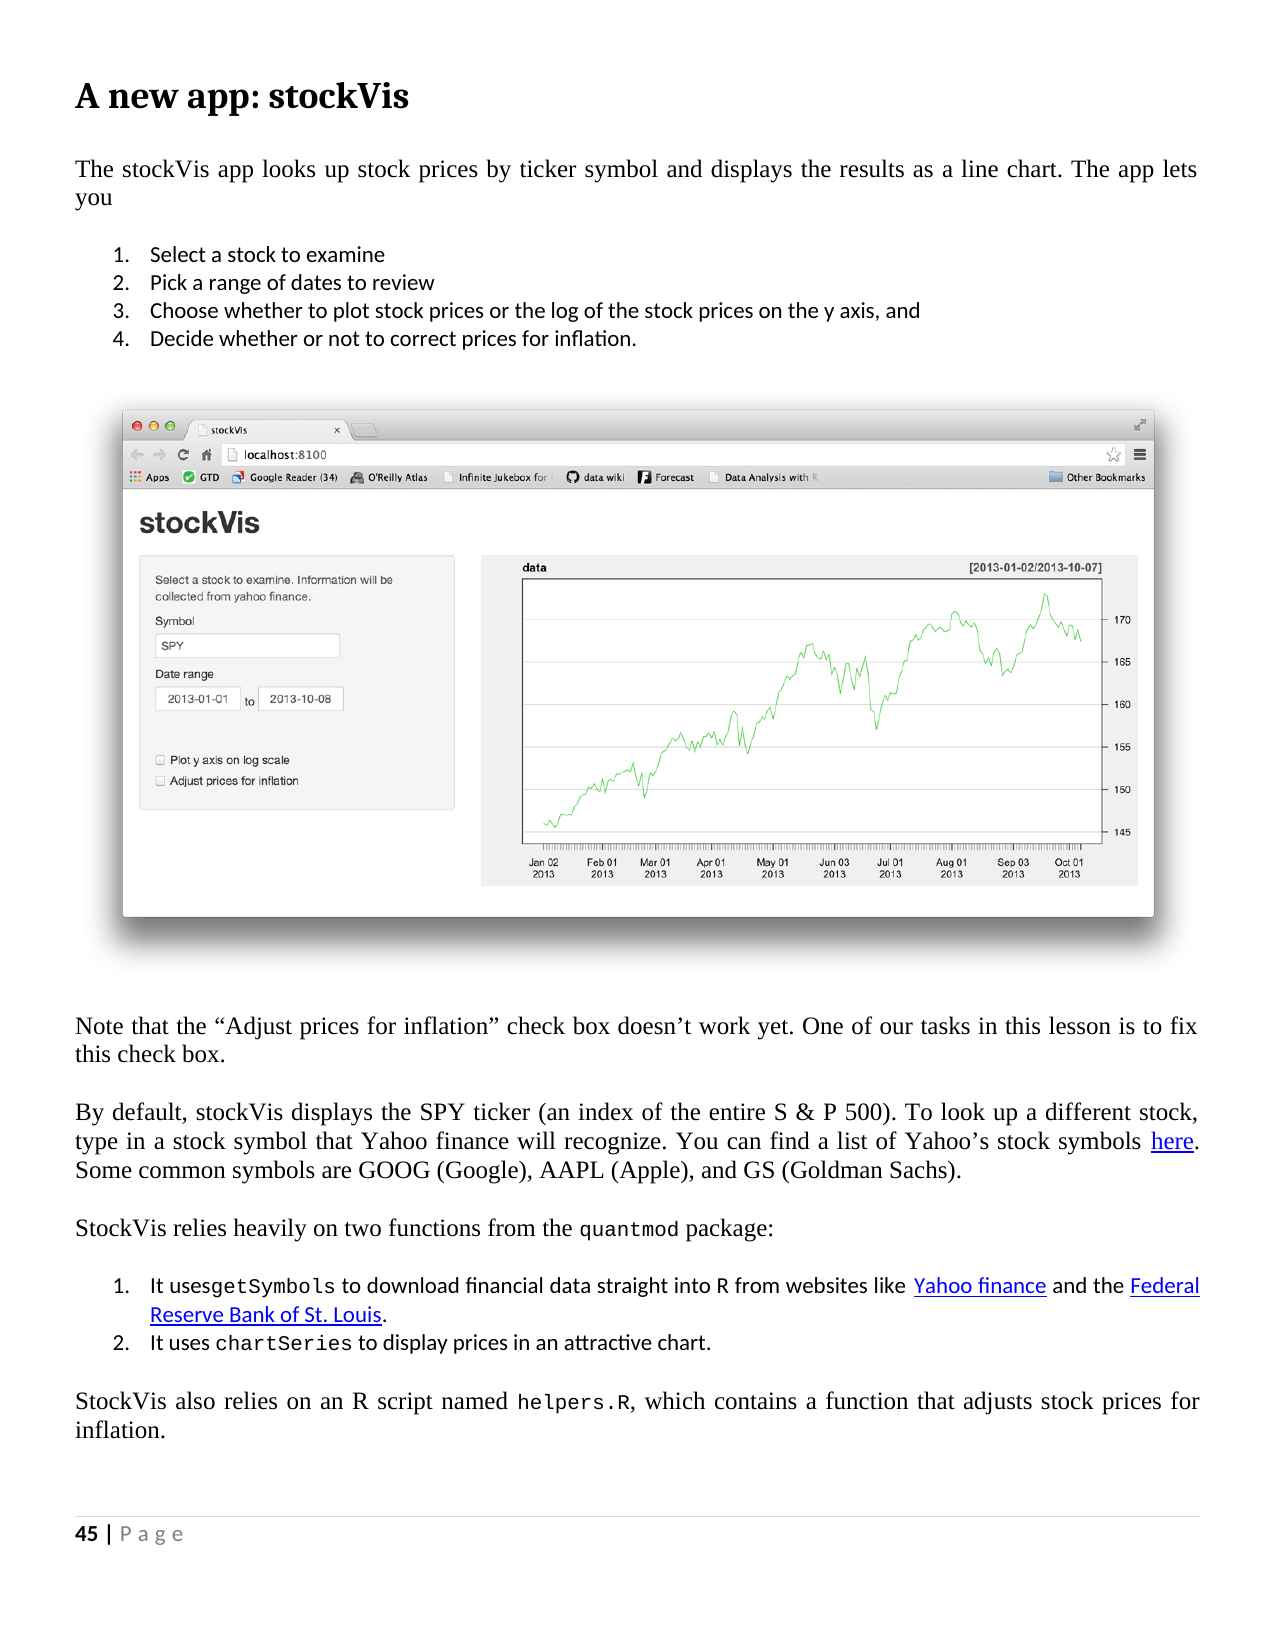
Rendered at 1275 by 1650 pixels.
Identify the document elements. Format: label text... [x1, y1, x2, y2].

list Pick a range of dates to review [112, 268, 1200, 296]
text Note that the “Adjust prices for inflation” check box doesn’t work yet. One of our tasks in this lesson is to fix this check box. [75, 1011, 1200, 1068]
text StockVis also relies on an R script named helpers.R, which contains a function that adjusts stock prices for inflation. [75, 1386, 1200, 1444]
list It uses chartSeries to display prices in an attractive chart. [112, 1328, 1200, 1357]
text By default, stockVis displays the SPY ticker (an index of the entire S & P 500). To look up a different stock, type in a stock symbol that Yahoo finance will recognize. You can find a list of Yahoo’s stock symbols here. Some common symbols are GOOG (Google), AAPL (Apple), and GS (Goldman Sachs). [75, 1097, 1200, 1184]
text The stockVis app looks up stock prices by ticker symbol and displays the results as a line chart. The app lets you [75, 154, 1200, 211]
list It usesgetSymbols to download financial data straight into R from websites like Yahoo finance and the Federal Reserve Bank of St. Louis. [112, 1272, 1200, 1328]
subtitle A new app: stockVis [75, 75, 1200, 118]
list Select a stock to examine [112, 240, 1200, 268]
picture [75, 381, 1200, 982]
text StockVis relies heavily on two functions from the quantmod package: [75, 1213, 1200, 1242]
list Choose whether to plot stock prices or the log of the stock prices on the y axis, and [112, 296, 1200, 324]
list Decide whether or not to correct prices for inflation. [112, 324, 1200, 352]
